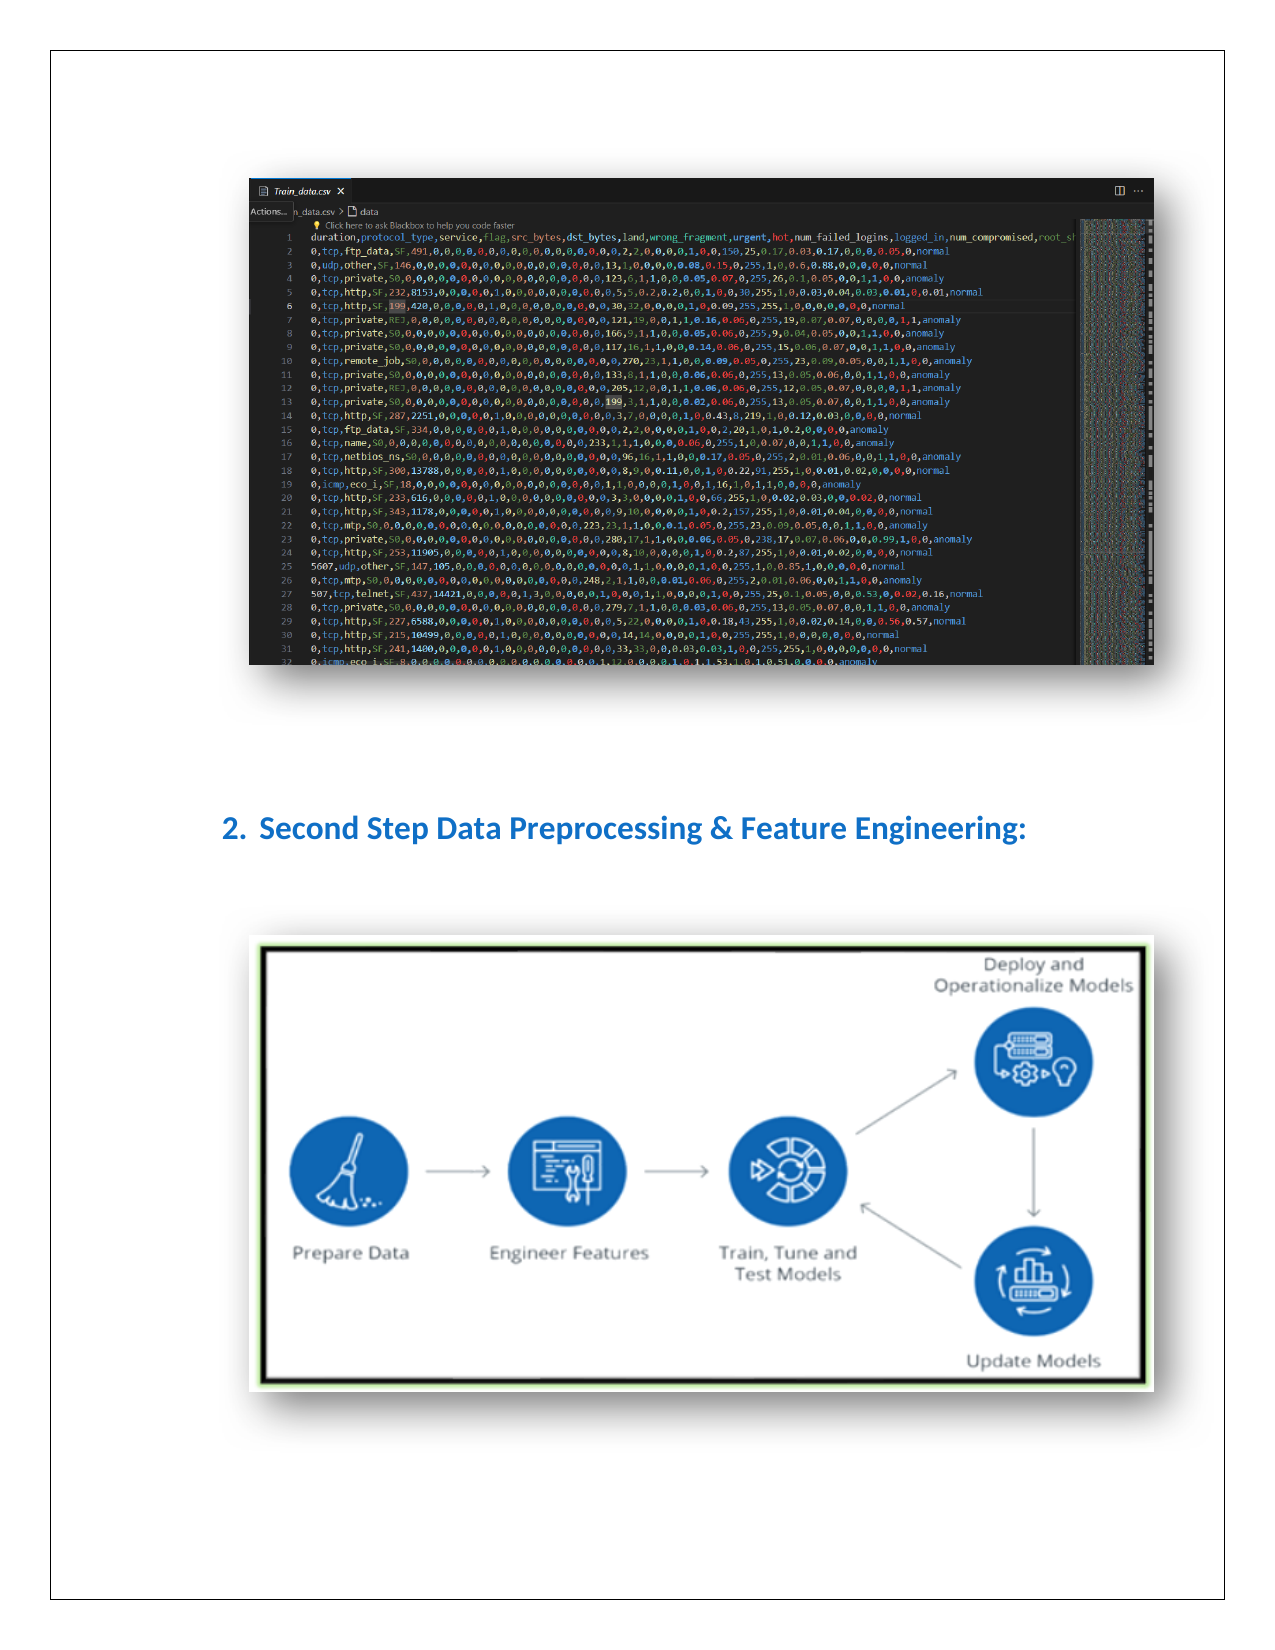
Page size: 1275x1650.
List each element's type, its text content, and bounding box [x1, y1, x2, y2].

picture [249, 178, 1154, 665]
subtitle Second Step Data Preprocessing & Feature Engineering: [222, 807, 1125, 848]
picture [249, 935, 1154, 1392]
